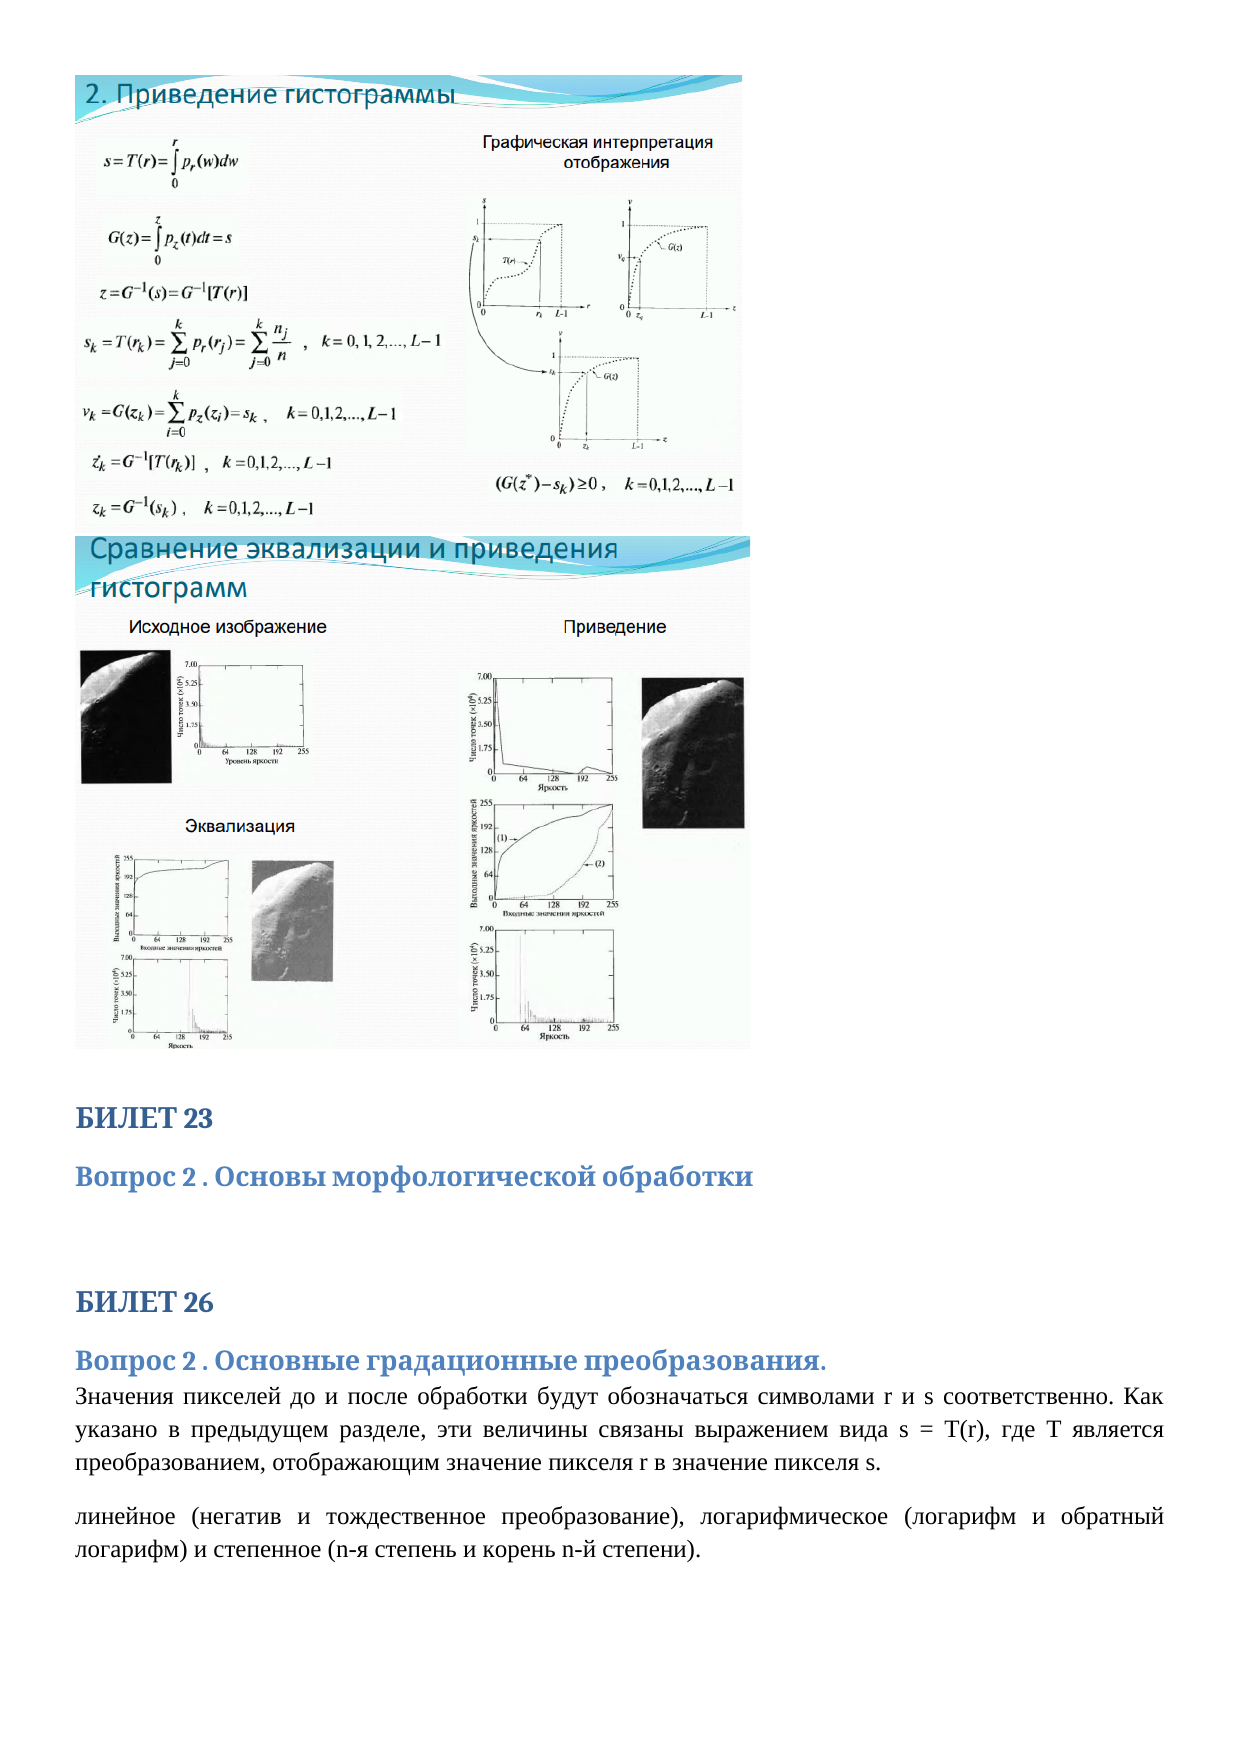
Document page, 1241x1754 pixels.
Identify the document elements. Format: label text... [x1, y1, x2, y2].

picture [75, 536, 750, 1049]
subtitle БИЛЕТ 23 [75, 1103, 1165, 1136]
subtitle Вопрос 2 . Основные градационные преобразования. [75, 1346, 1165, 1377]
text линейное (негатив и тождественное преобразование), логарифмическое (логарифм и обратный логарифм) и степенное (n-я степень и корень n-й степени). [75, 1501, 1165, 1563]
text Значения пикселей до и после обработки будут обозначаться символами r и s соответственно. Как указано в предыдущем разделе, эти величины связаны выражением вида s = T(r), где T является преобразованием, отображающим значение пикселя r в значение пикселя s. [75, 1381, 1165, 1476]
subtitle Вопрос 2 . Основы морфологической обработки [75, 1162, 1165, 1193]
subtitle БИЛЕТ 26 [75, 1286, 1165, 1320]
picture [75, 75, 743, 533]
